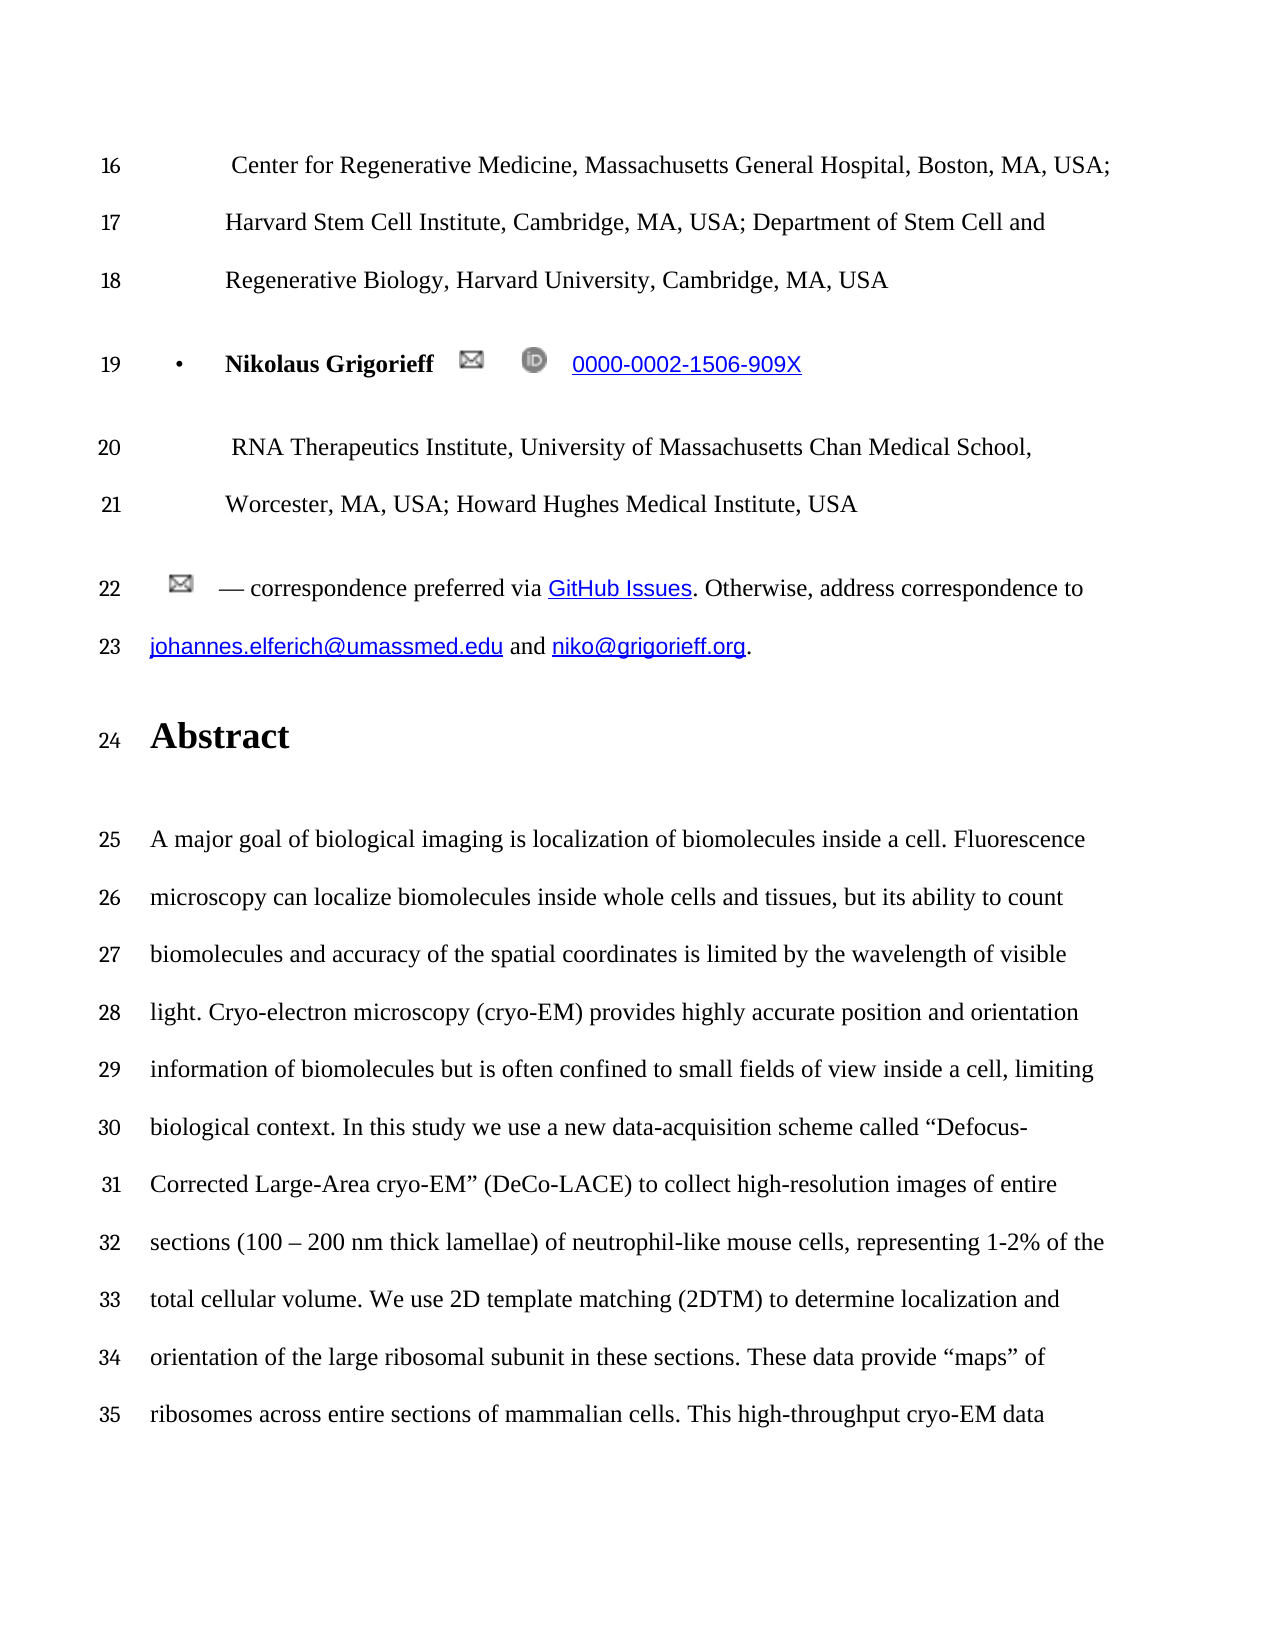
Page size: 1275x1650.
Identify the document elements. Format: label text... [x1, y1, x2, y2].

picture [168, 571, 194, 597]
list RNA Therapeutics Institute, University of Massachusetts Chan Medical School, Worcester, MA, USA; Howard Hughes Medical Institute, USA [175, 432, 1125, 518]
picture [521, 347, 547, 373]
subtitle Abstract [150, 713, 1125, 756]
text — correspondence preferred via GitHub Issues. Otherwise, address correspondence to johannes.elferich@umassmed.edu and niko@grigorieff.org. [150, 572, 1125, 659]
list Nikolaus Grigorieff 0000-0002-1506-909X [175, 347, 1125, 378]
picture [459, 347, 485, 373]
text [150, 824, 1125, 1428]
